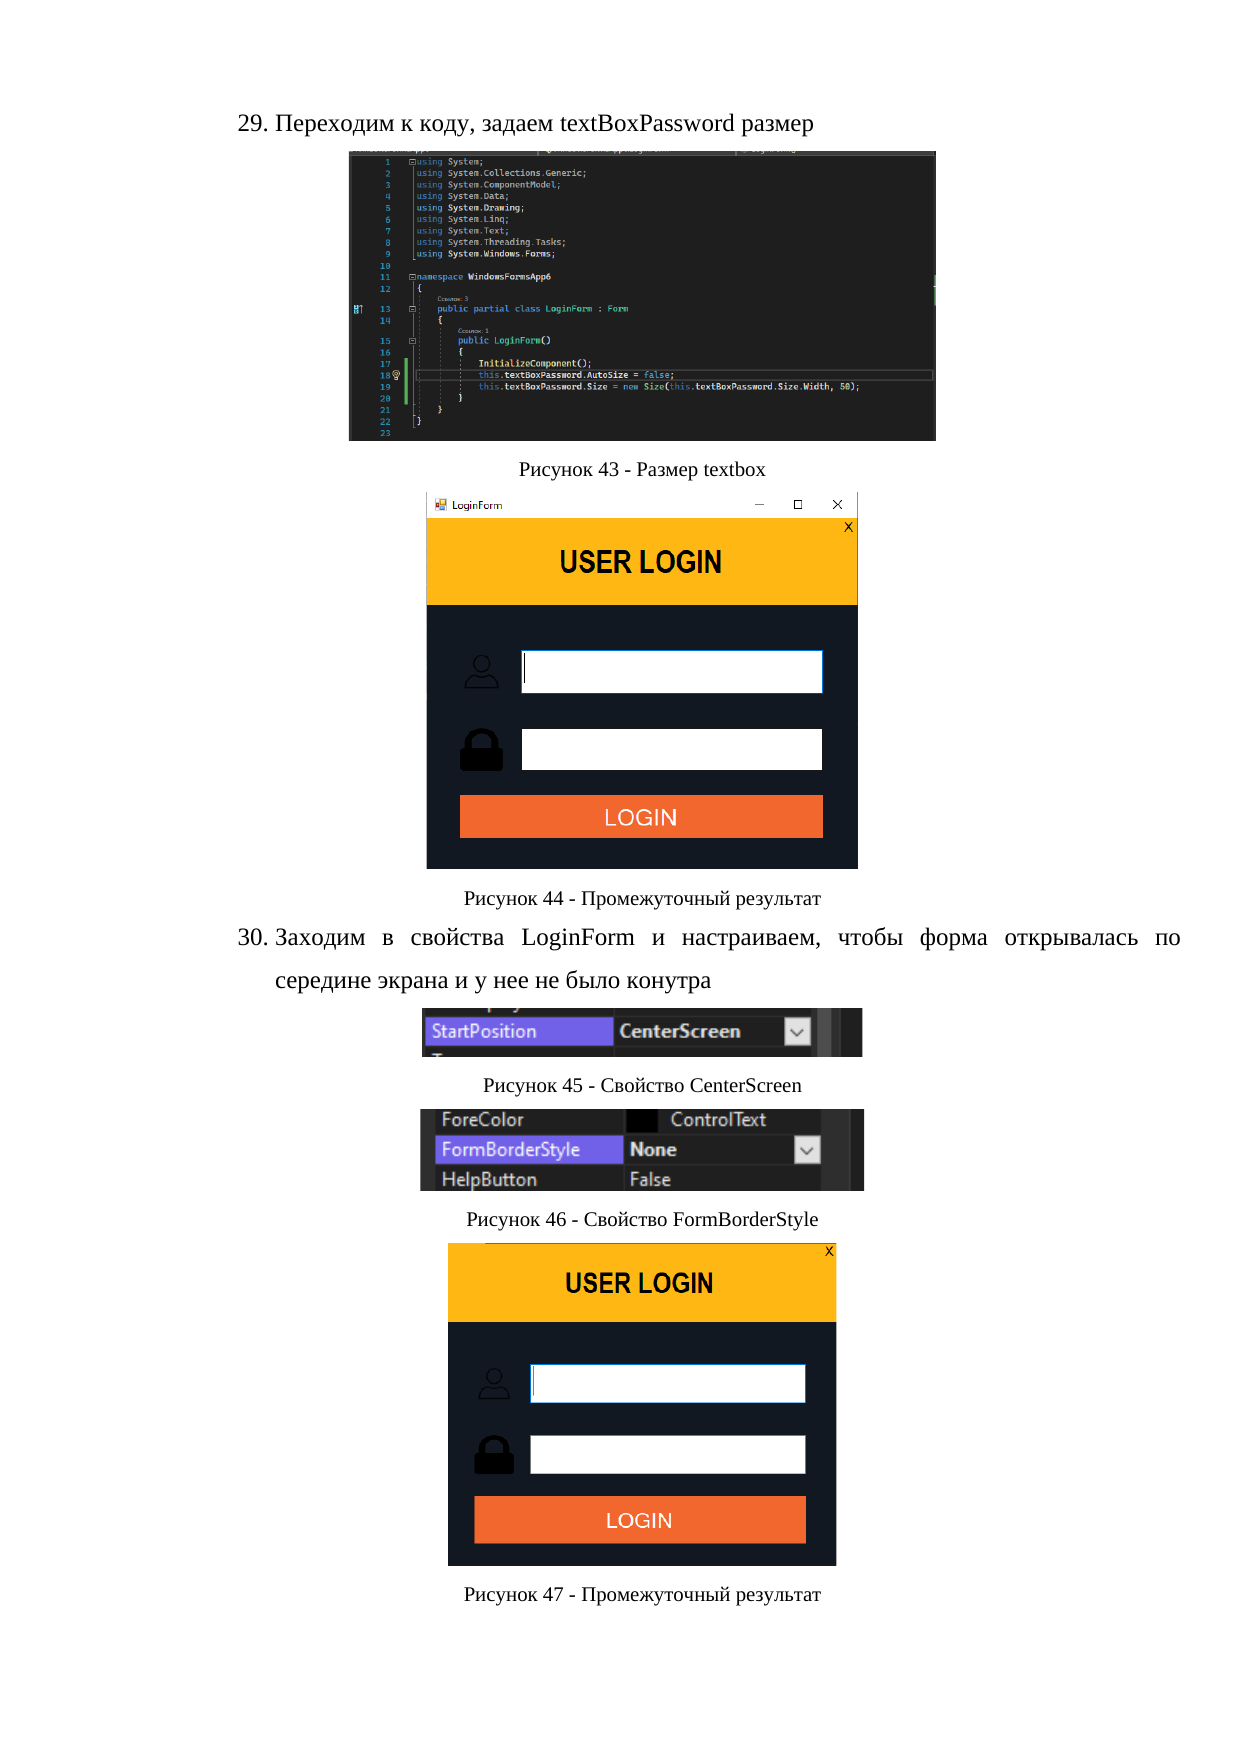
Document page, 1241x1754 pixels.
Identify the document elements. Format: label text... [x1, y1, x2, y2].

text Рисунок 47 - Промежуточный результат [103, 1582, 1181, 1606]
picture [348, 151, 936, 441]
picture [422, 1008, 863, 1057]
text Рисунок 44 - Промежуточный результат [103, 886, 1181, 910]
picture [420, 1109, 865, 1191]
picture [448, 1243, 837, 1566]
text Рисунок 43 - Размер textbox [103, 457, 1181, 481]
picture [426, 492, 858, 869]
list Заходим в свойства LoginForm и настраиваем, чтобы форма открывалась по середине экрана и у нее не было конутра [237, 922, 1181, 994]
text Рисунок 46 - Свойство FormBorderStyle [103, 1207, 1181, 1231]
text Рисунок 45 - Свойство CenterScreen [103, 1073, 1181, 1097]
list Переходим к коду, задаем textBoxPassword размер [237, 108, 1181, 137]
